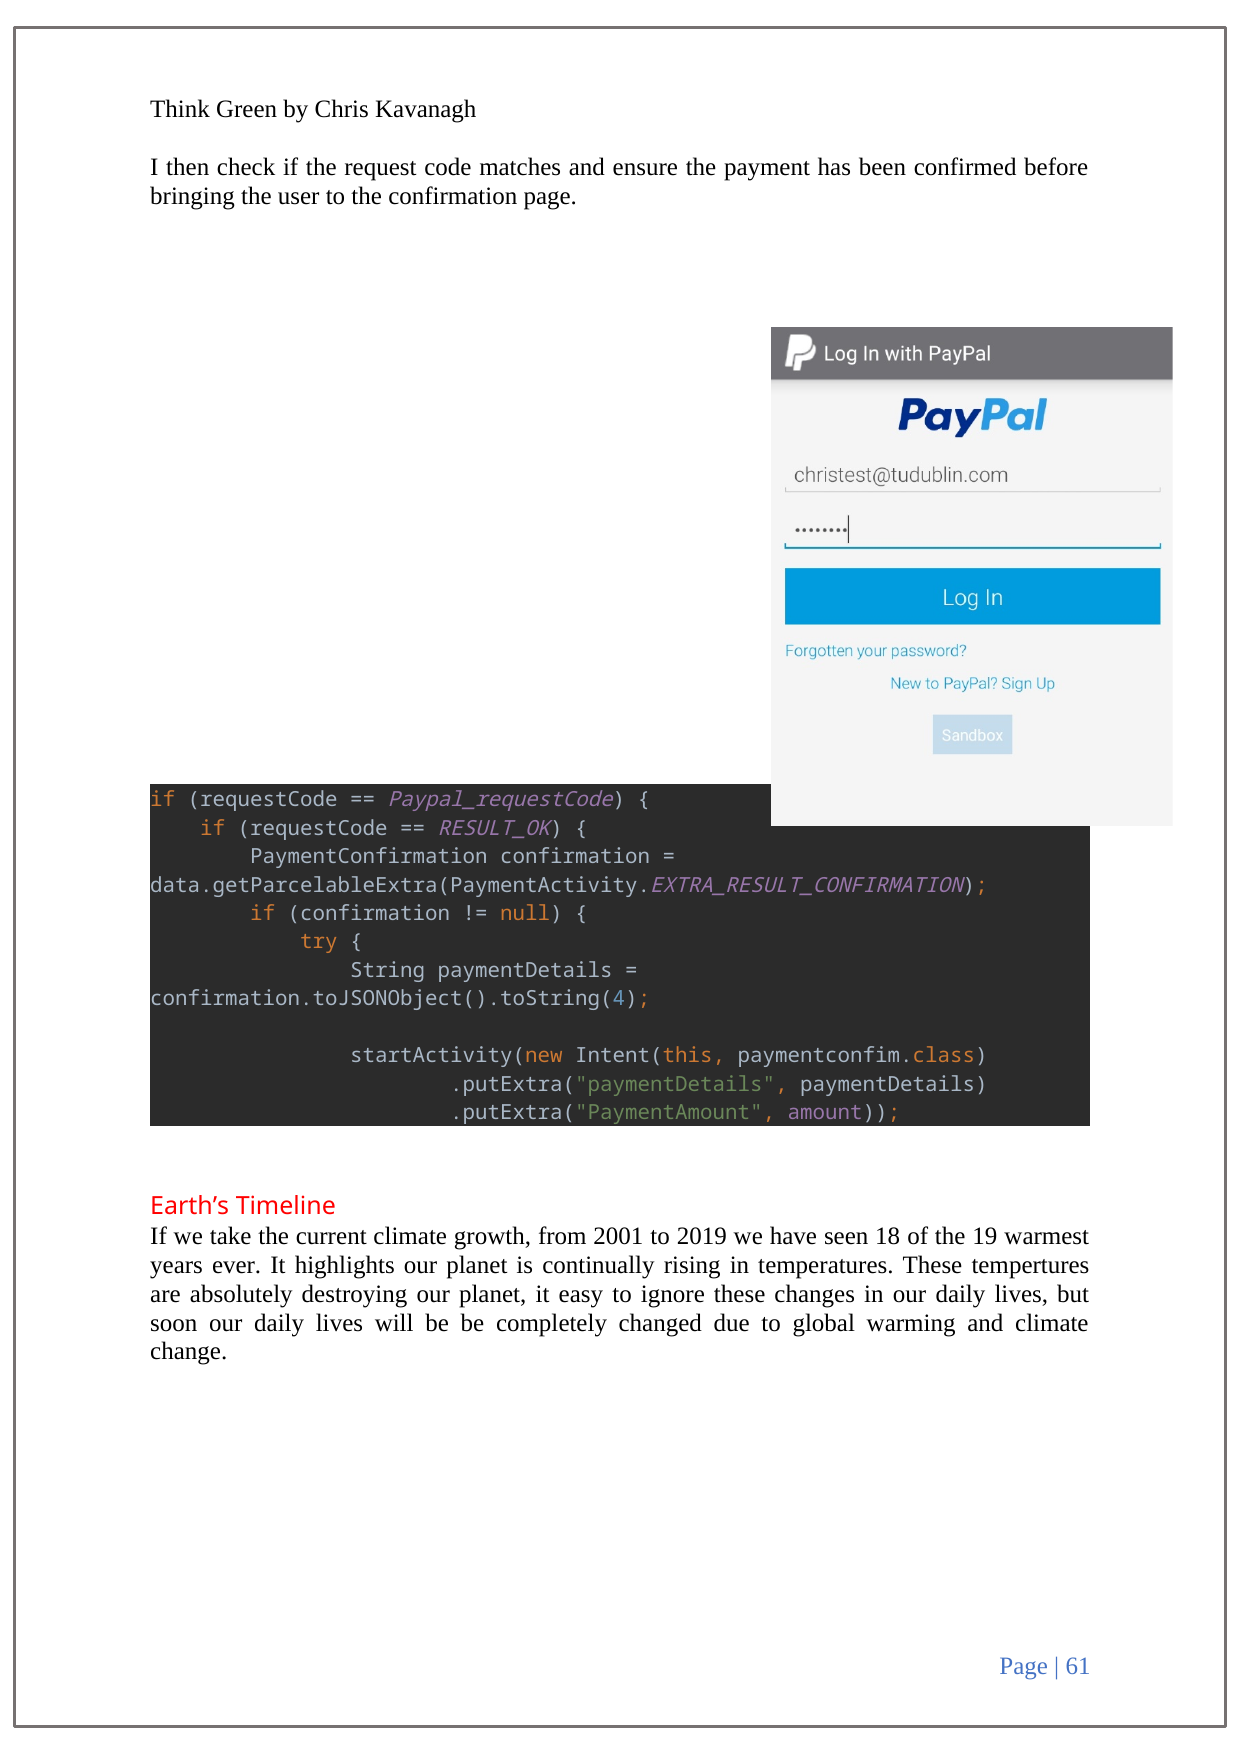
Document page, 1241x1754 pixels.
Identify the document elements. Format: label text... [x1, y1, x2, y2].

text if (requestCode == Paypal_requestCode) { if (requestCode == RESULT_OK) { PaymentConfirmation confirmation = data.getParcelableExtra(PaymentActivity.EXTRA_RESULT_CONFIRMATION); if (confirmation != null) { try { String paymentDetails = confirmation.toJSONObject().toString(4); startActivity(new Intent(this, paymentconfim.class) .putExtra("paymentDetails", paymentDetails) .putExtra("PaymentAmount", amount)); [150, 784, 1090, 1126]
picture [769, 326, 1172, 826]
subtitle Earth’s Timeline [150, 1187, 1090, 1221]
text If we take the current climate growth, from 2001 to 2019 we have seen 18 of the 19 warmest years ever. It highlights our planet is continually rising in temperatures. These tempertures are absolutely destroying our planet, it easy to ignore these changes in our daily lives, but soon our daily lives will be be completely changed due to global warming and climate change. [150, 1221, 1090, 1365]
text I then check if the request code matches and ensure the payment has been confirmed before bringing the user to the confirmation page. [150, 152, 1090, 209]
